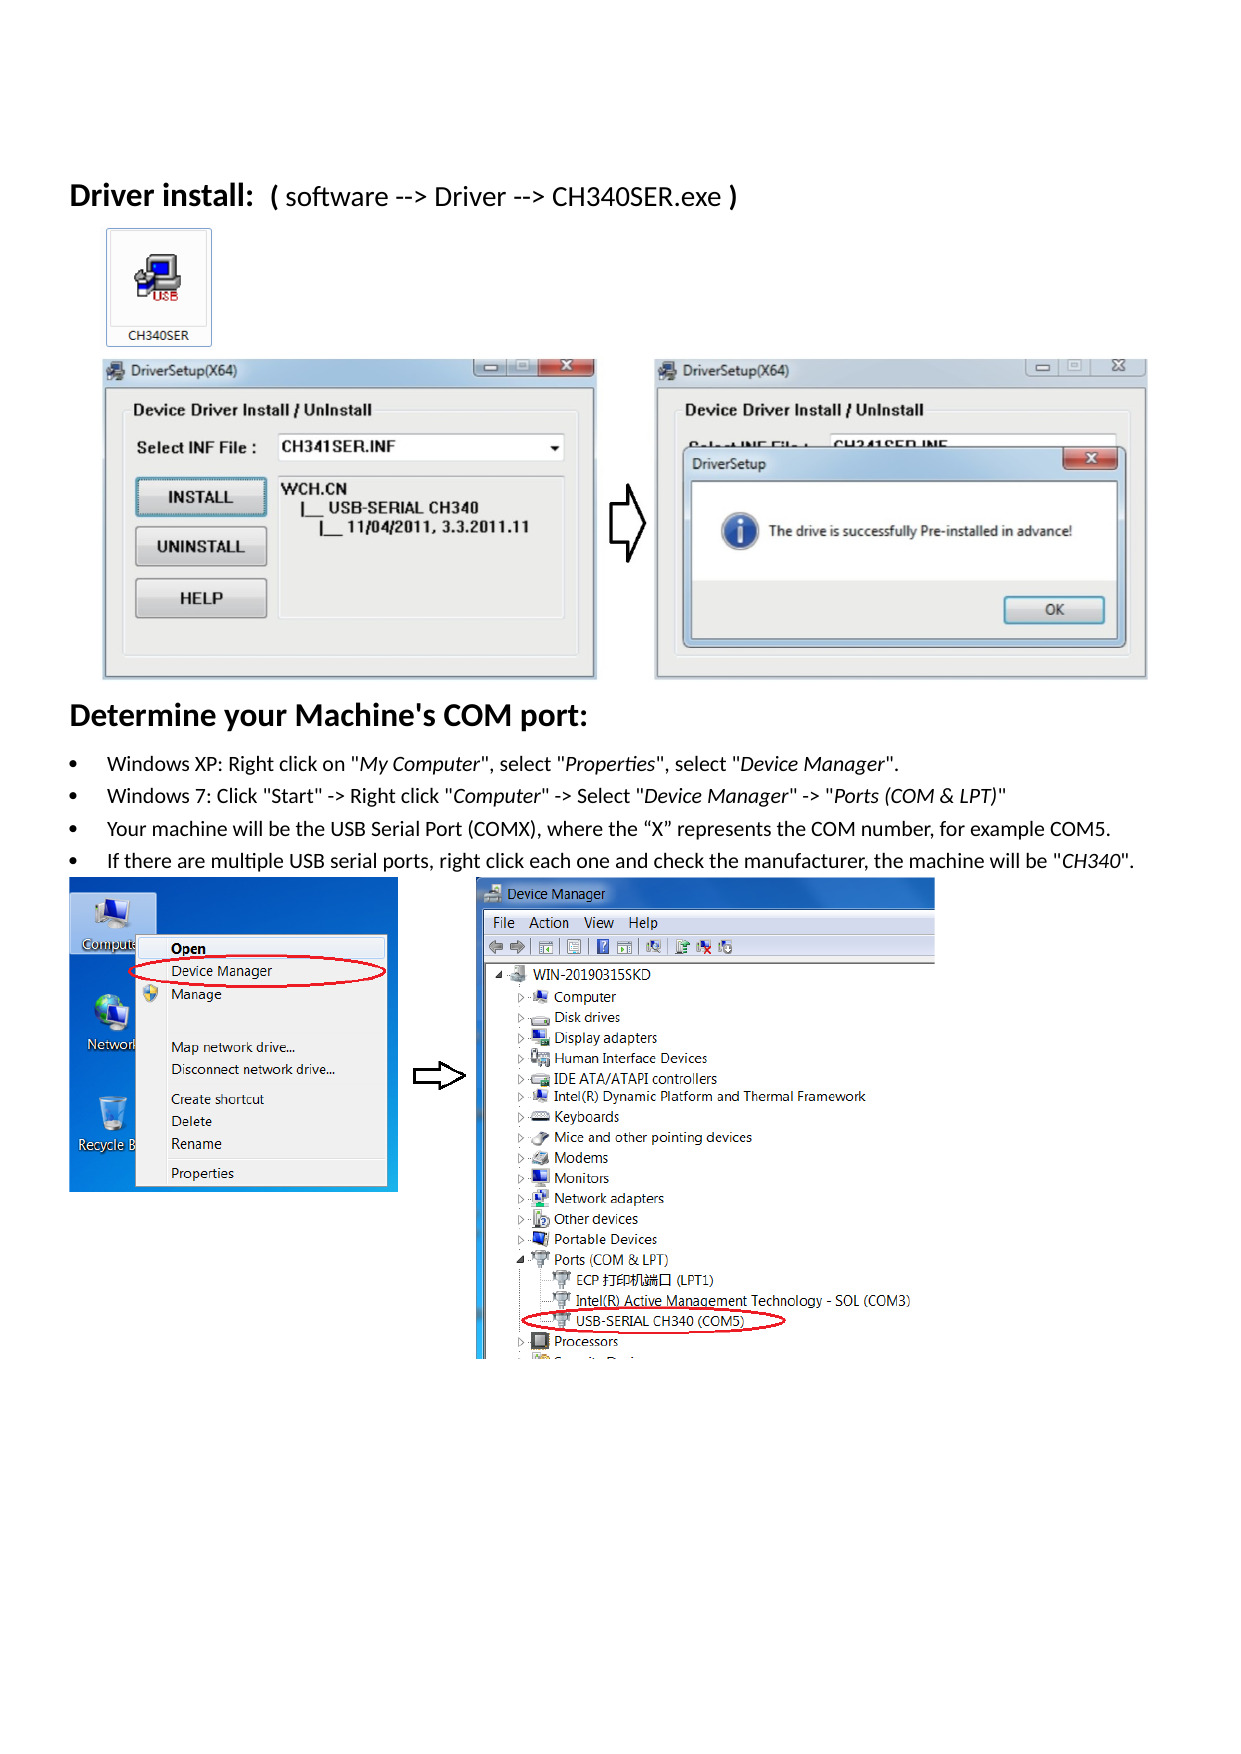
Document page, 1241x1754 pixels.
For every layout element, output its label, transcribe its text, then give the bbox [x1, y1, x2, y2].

text Driver install: ( software --> Driver --> CH340SER.exe ) [69, 162, 1177, 227]
list If there are multiple USB serial ports, right click each one and check the manufacturer, the machine will be "CH340". [69, 844, 1177, 877]
picture [69, 877, 935, 1359]
picture [100, 357, 1148, 682]
picture [100, 227, 214, 350]
text Determine your Machine's COM port: [69, 682, 1177, 747]
list Windows 7: Click "Start" -> Right click "Computer" -> Select "Device Manager" -> "Ports (COM & LPT)" [69, 779, 1177, 812]
list Your machine will be the USB Serial Port (COMX), where the “X” represents the COM number, for example COM5. [69, 812, 1177, 844]
list Windows XP: Right click on "My Computer", select "Properties", select "Device Manager". [69, 747, 1177, 779]
